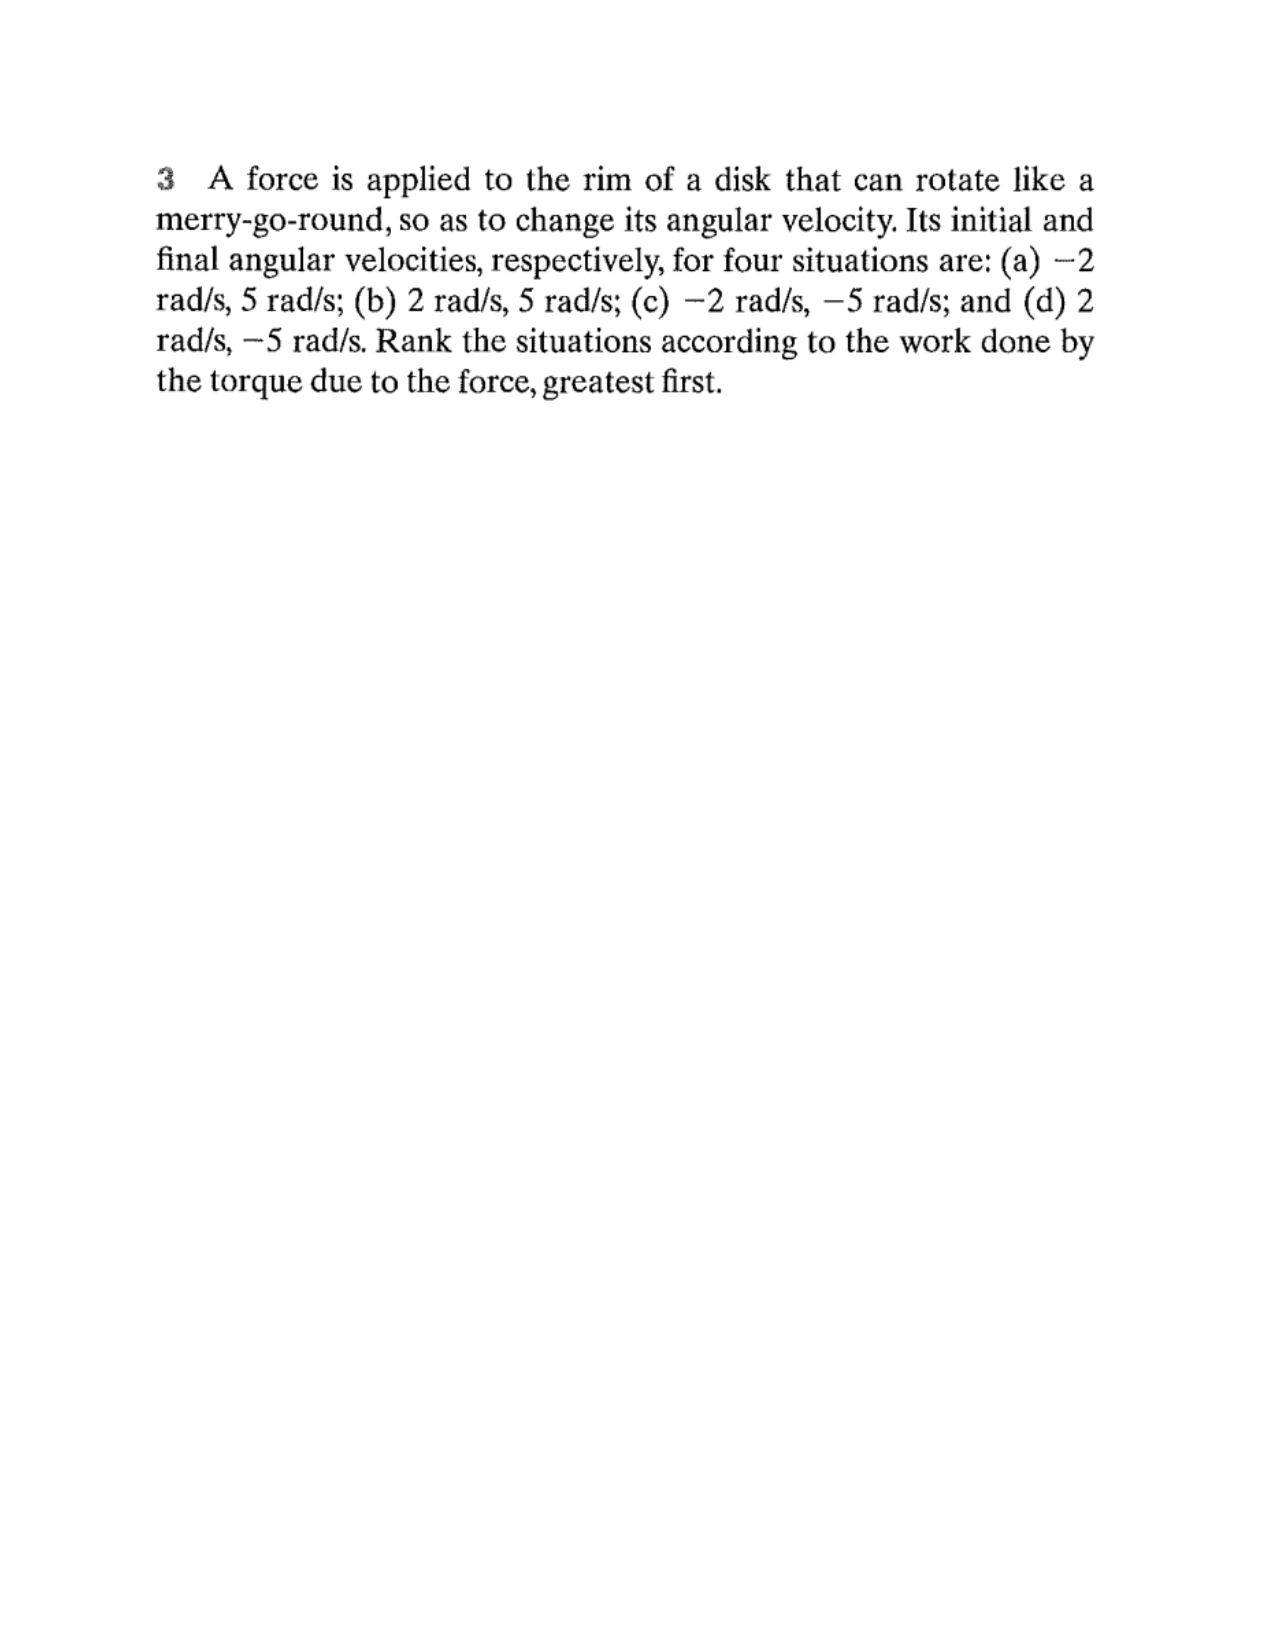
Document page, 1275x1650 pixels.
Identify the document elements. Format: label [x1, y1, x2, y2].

picture [135, 150, 1110, 409]
